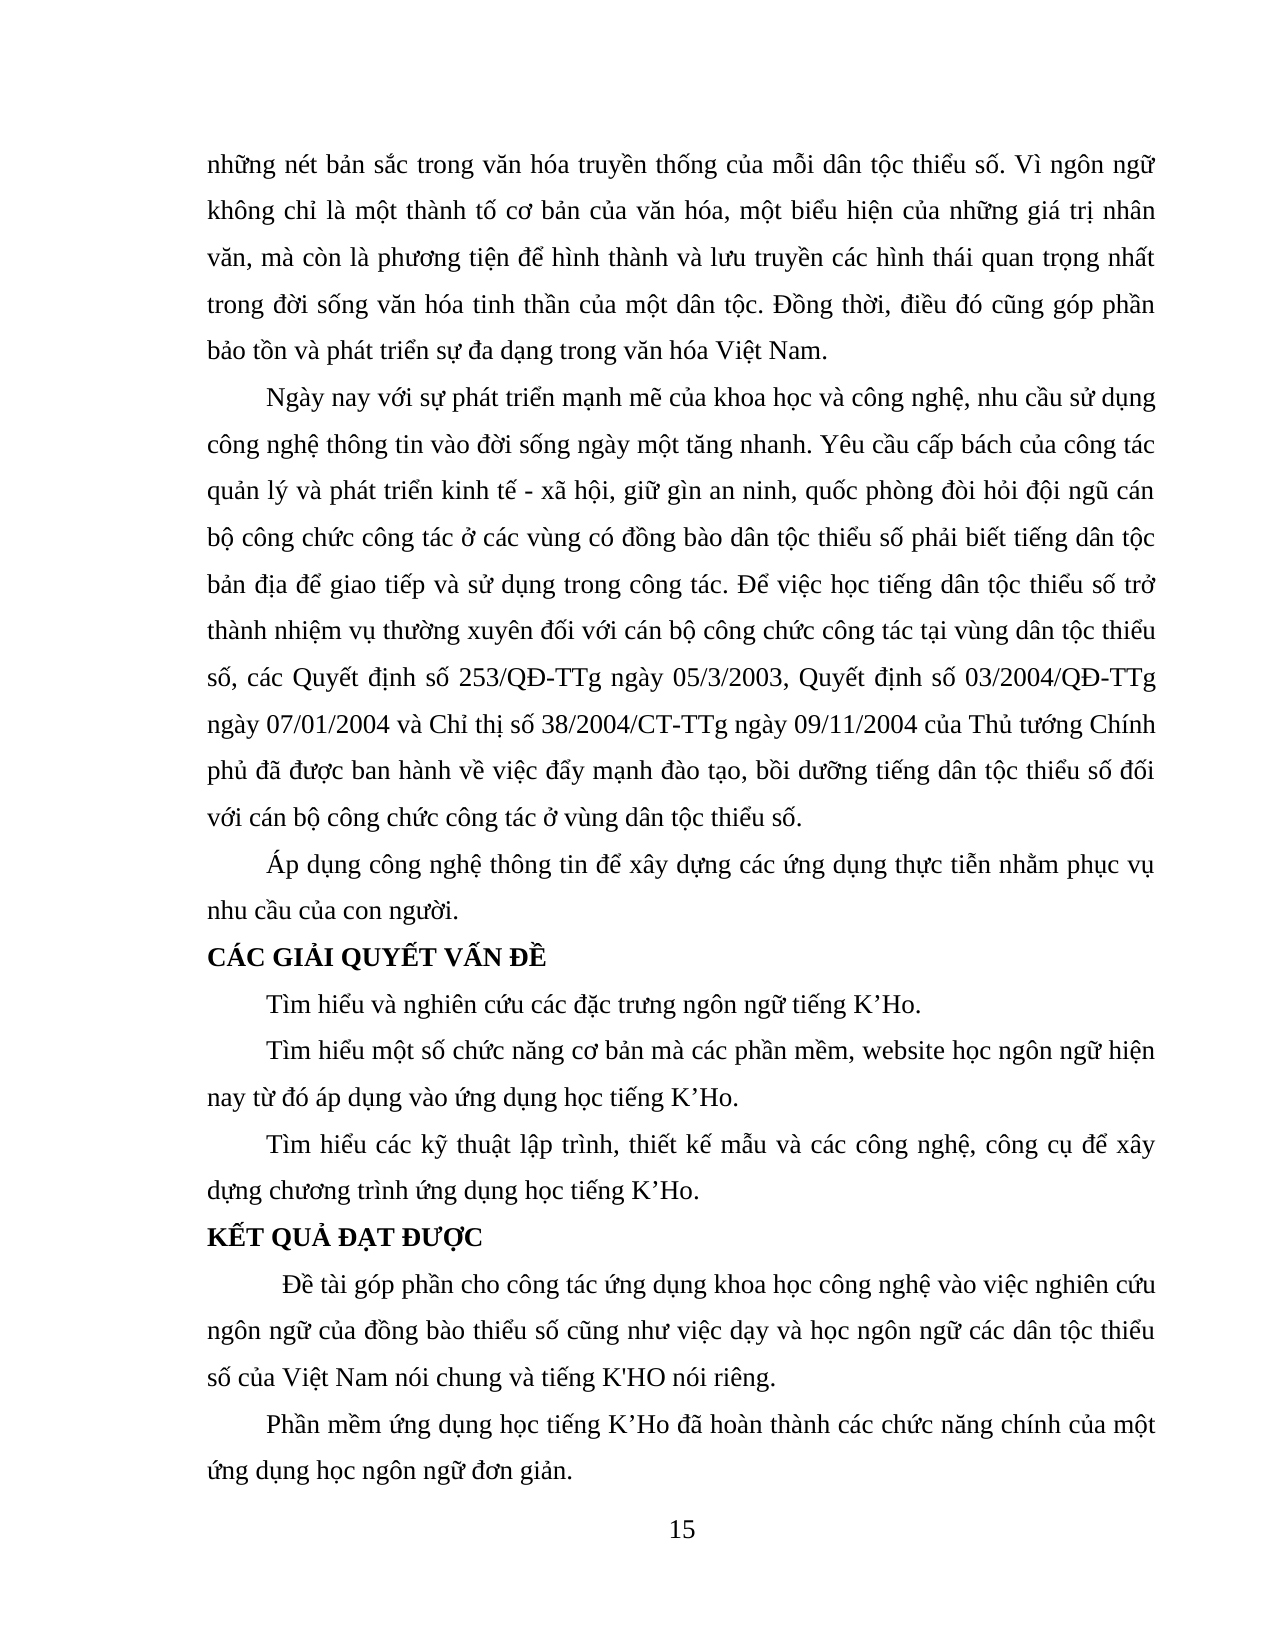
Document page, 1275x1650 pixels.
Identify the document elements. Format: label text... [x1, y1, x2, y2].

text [207, 148, 1157, 366]
text Phần mềm ứng dụng học tiếng K’Ho đã hoàn thành các chức năng chính của một ứng dụng học ngôn ngữ đơn giản. [207, 1408, 1157, 1486]
text Tìm hiểu các kỹ thuật lập trình, thiết kế mẫu và các công nghệ, công cụ để xây dựng chương trình ứng dụng học tiếng K’Ho. [207, 1128, 1157, 1206]
text CÁC GIẢI QUYẾT VẤN ĐỀ [207, 941, 1157, 972]
text Đề tài góp phần cho công tác ứng dụng khoa học công nghệ vào việc nghiên cứu ngôn ngữ của đồng bào thiểu số cũng như việc dạy và học ngôn ngữ các dân tộc thiểu số của Việt Nam nói chung và tiếng K'HO nói riêng. [207, 1268, 1157, 1392]
text Ngày nay với sự phát triển mạnh mẽ của khoa học và công nghệ, nhu cầu sử dụng công nghệ thông tin vào đời sống ngày một tăng nhanh. Yêu cầu cấp bách của công tác quản lý và phát triển kinh tế - xã hội, giữ gìn an ninh, quốc phòng đòi hỏi đội ngũ cán bộ công chức công tác ở các vùng có đồng bào dân tộc thiểu số phải biết tiếng dân tộc bản địa để giao tiếp và sử dụng trong công tác. Để việc học tiếng dân tộc thiểu số trở thành nhiệm vụ thường xuyên đối với cán bộ công chức công tác tại vùng dân tộc thiểu số, các Quyết định số 253/QĐ-TTg ngày 05/3/2003, Quyết định số 03/2004/QĐ-TTg ngày 07/01/2004 và Chỉ thị số 38/2004/CT-TTg ngày 09/11/2004 của Thủ tướng Chính phủ đã được ban hành về việc đẩy mạnh đào tạo, bồi dưỡng tiếng dân tộc thiểu số đối với cán bộ công chức công tác ở vùng dân tộc thiểu số. [207, 381, 1157, 832]
text Tìm hiểu và nghiên cứu các đặc trưng ngôn ngữ tiếng K’Ho. [207, 988, 1157, 1019]
text Áp dụng công nghệ thông tin để xây dựng các ứng dụng thực tiễn nhằm phục vụ nhu cầu của con người. [207, 848, 1157, 926]
text KẾT QUẢ ĐẠT ĐƯỢC [207, 1221, 1157, 1252]
text Tìm hiểu một số chức năng cơ bản mà các phần mềm, website học ngôn ngữ hiện nay từ đó áp dụng vào ứng dụng học tiếng K’Ho. [207, 1034, 1157, 1112]
